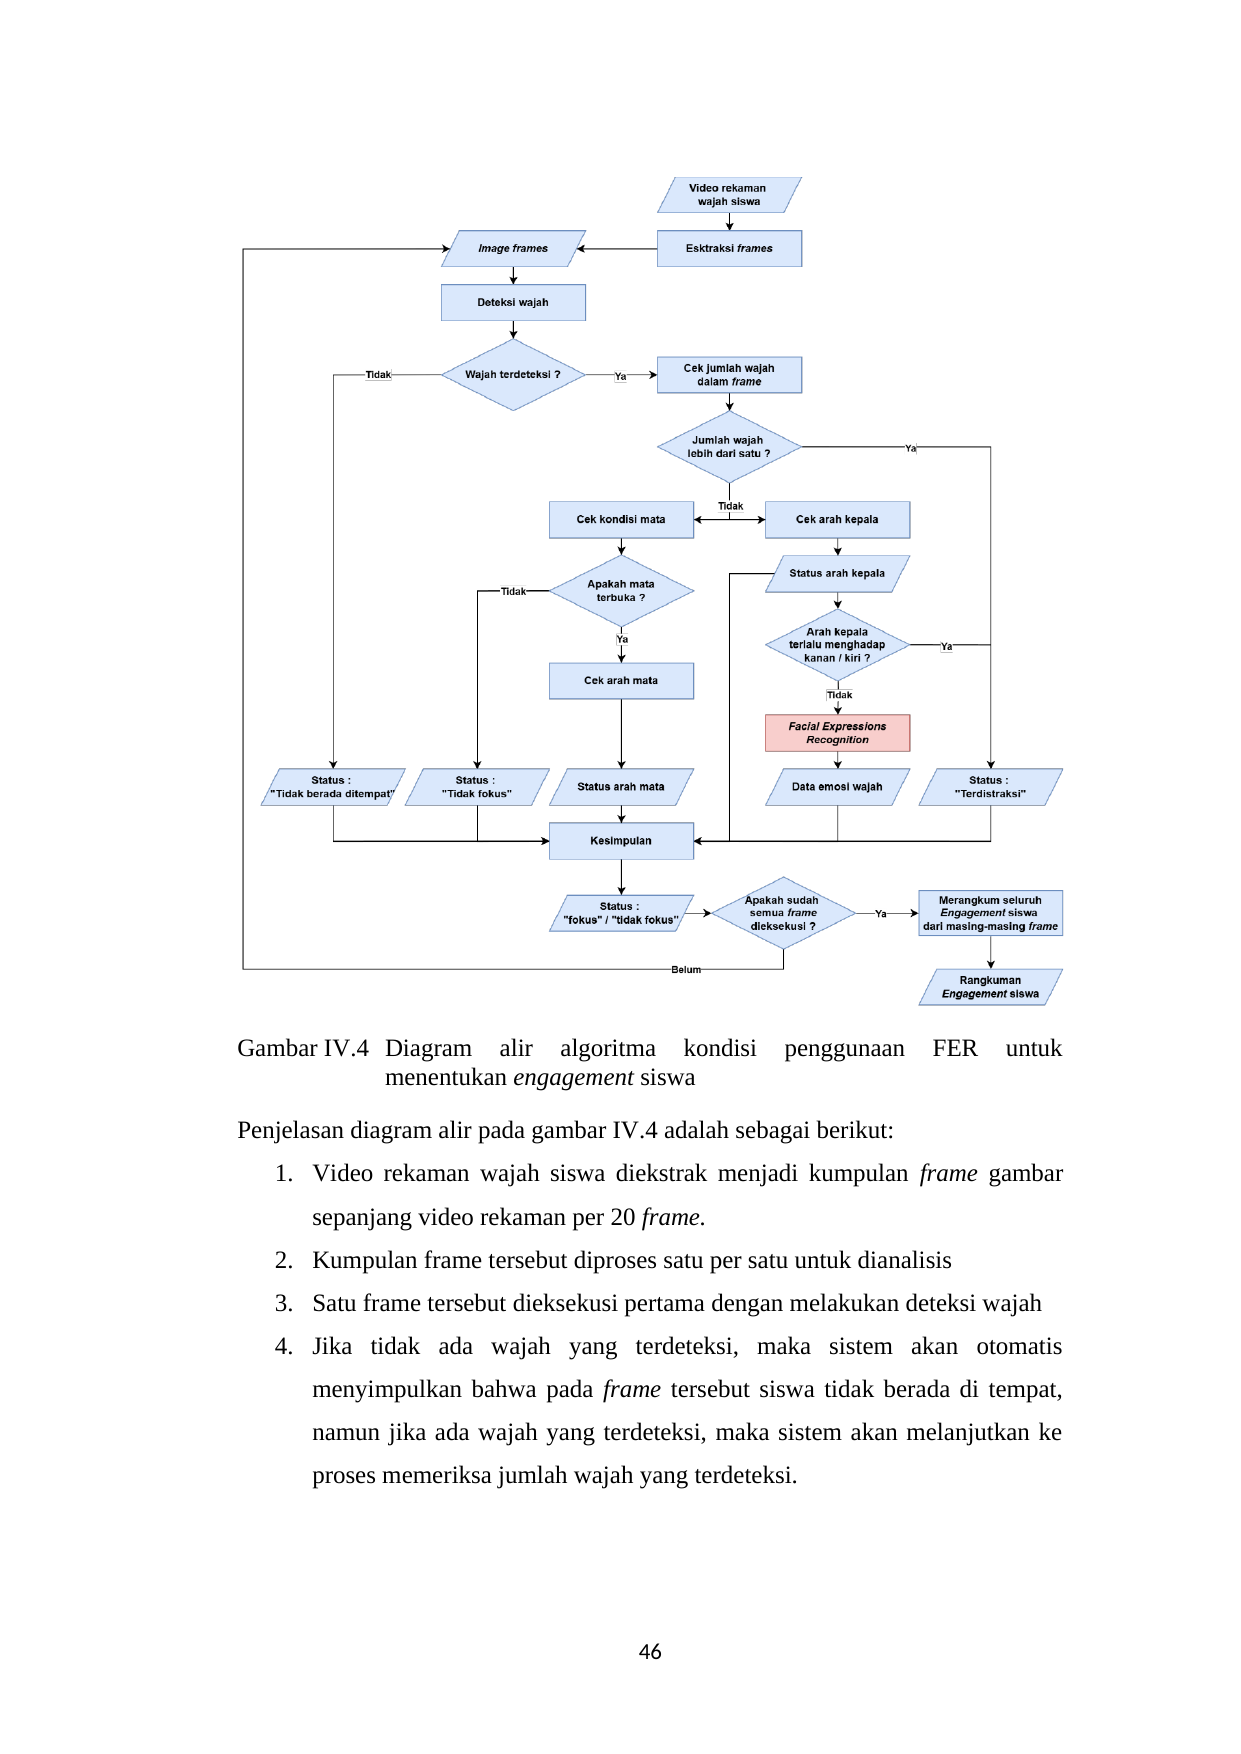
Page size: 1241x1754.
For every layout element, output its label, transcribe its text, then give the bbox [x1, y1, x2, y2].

list Satu frame tersebut dieksekusi pertama dengan melakukan deteksi wajah [274, 1288, 1063, 1317]
list Kumpulan frame tersebut diproses satu per satu untuk dianalisis [274, 1245, 1063, 1273]
picture [237, 177, 1064, 1006]
text Gambar IV.4 Diagram alir algoritma kondisi penggunaan FER untuk menentukan engagement siswa [237, 1033, 1063, 1090]
text Penjelasan diagram alir pada gambar IV.4 adalah sebagai berikut: [237, 1115, 1063, 1144]
list Video rekaman wajah siswa diekstrak menjadi kumpulan frame gambar sepanjang video rekaman per 20 frame. [274, 1158, 1063, 1230]
list Jika tidak ada wajah yang terdeteksi, maka sistem akan otomatis menyimpulkan bahwa pada frame tersebut siswa tidak berada di tempat, namun jika ada wajah yang terdeteksi, maka sistem akan melanjutkan ke proses memeriksa jumlah wajah yang terdeteksi. [274, 1331, 1063, 1489]
